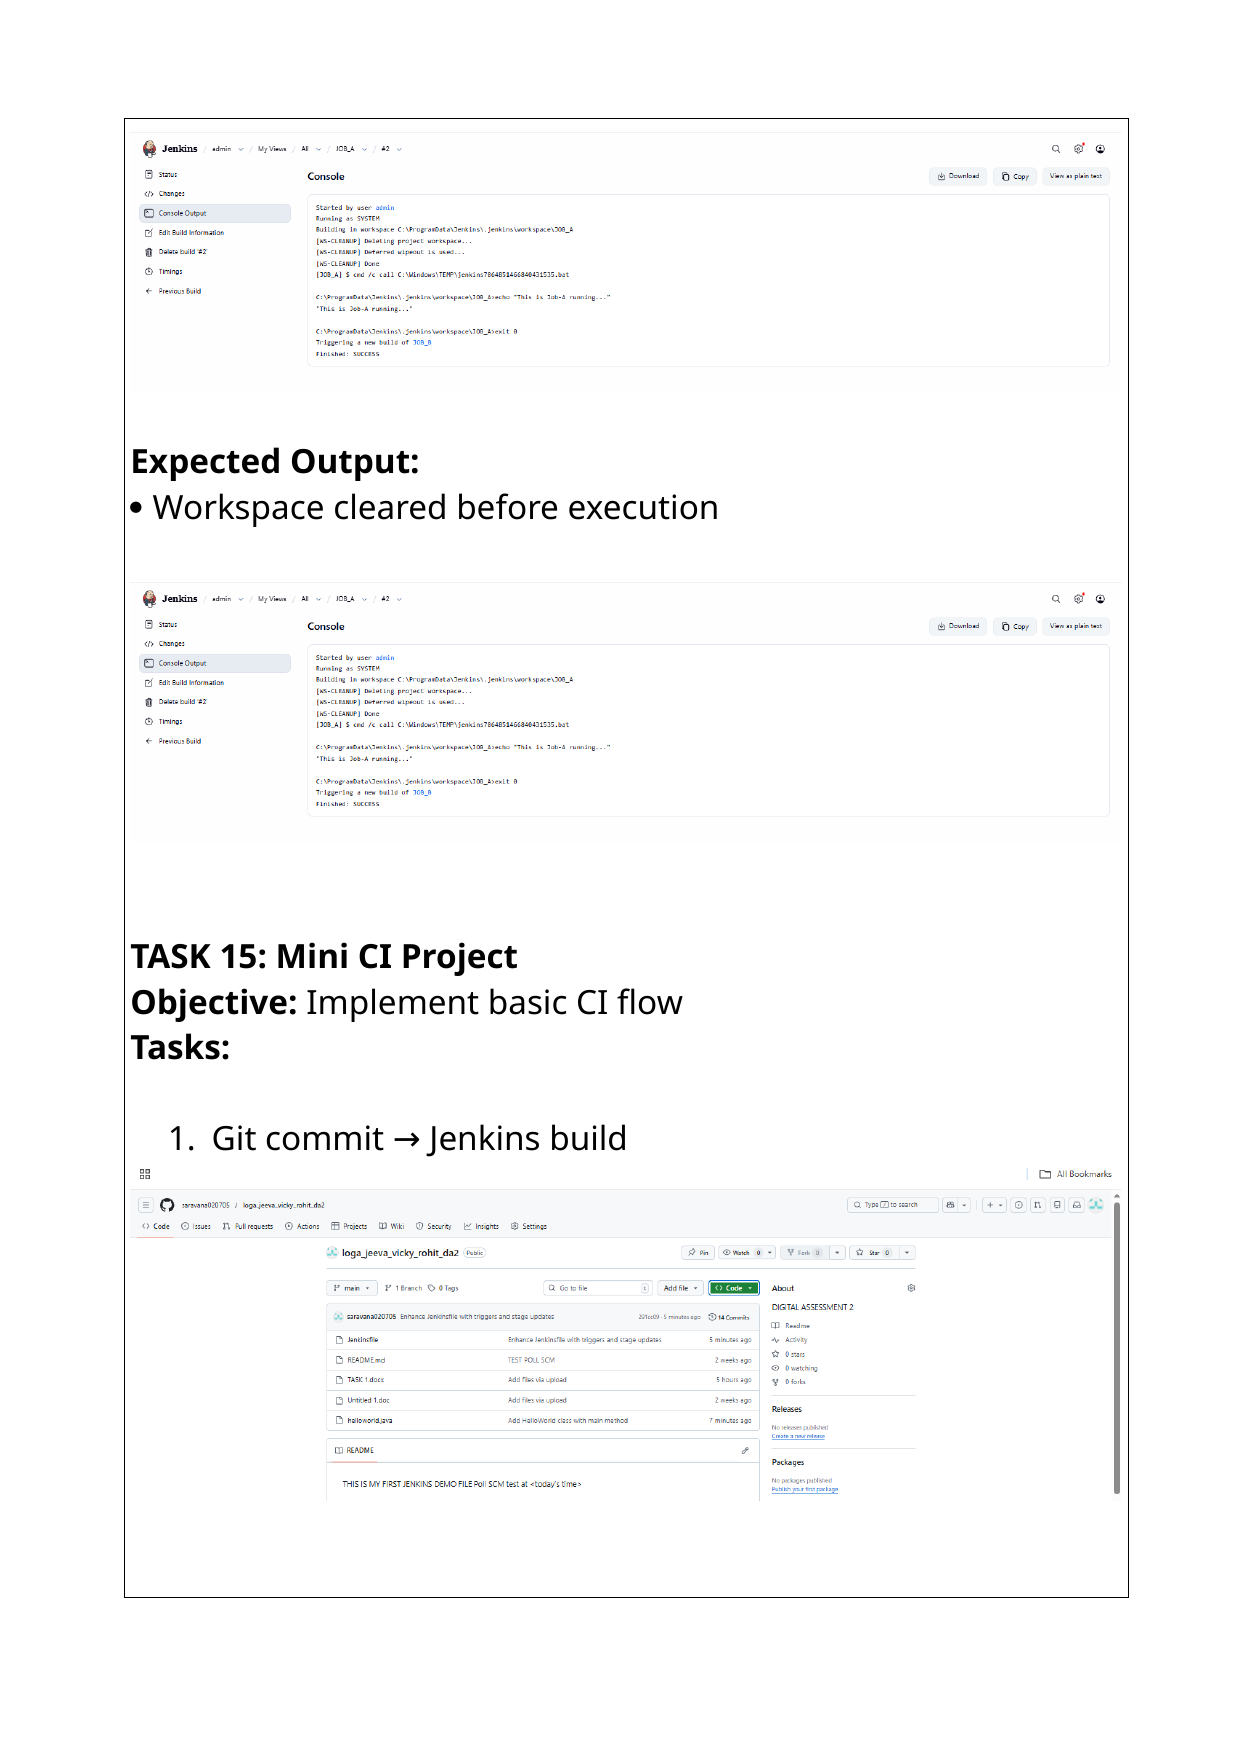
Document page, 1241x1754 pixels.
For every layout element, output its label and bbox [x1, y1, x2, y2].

picture [130, 125, 1122, 393]
table_header [125, 119, 1128, 1597]
picture [130, 1160, 1122, 1501]
picture [130, 574, 1122, 843]
